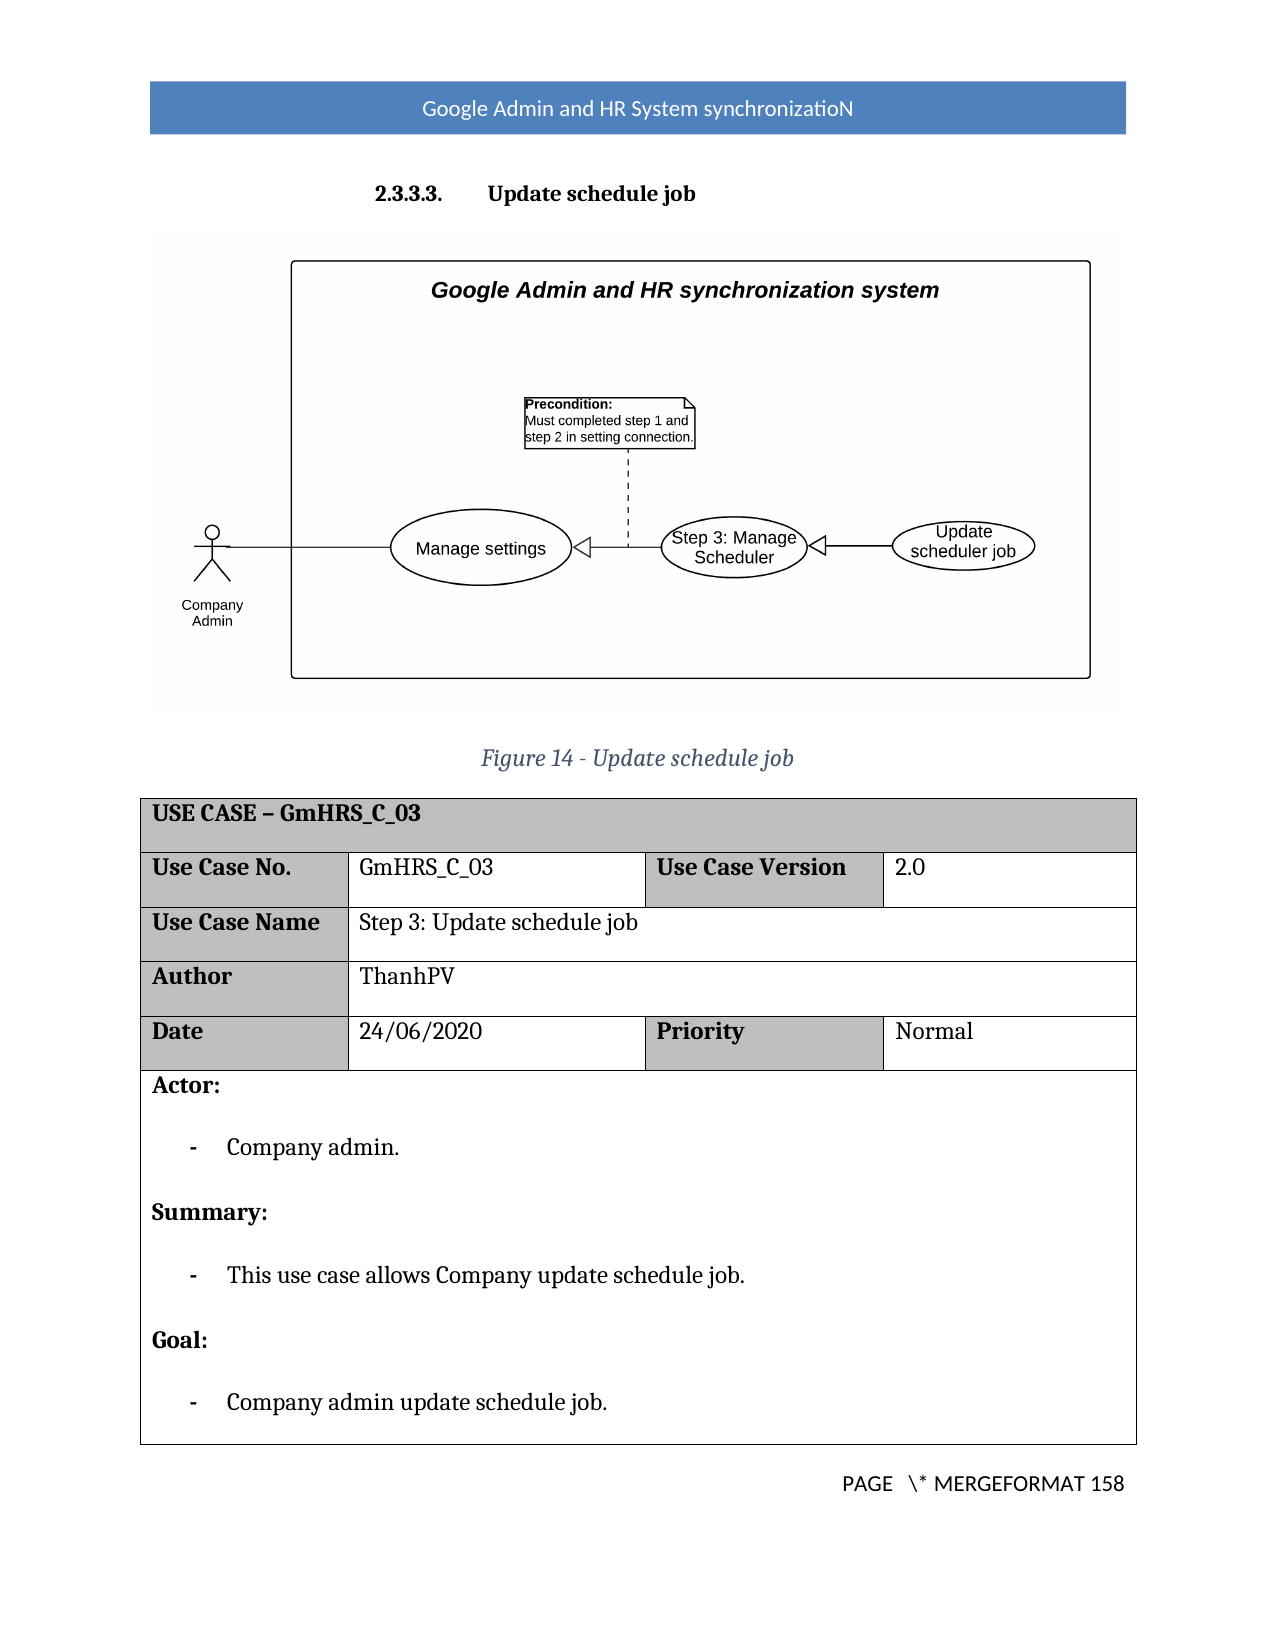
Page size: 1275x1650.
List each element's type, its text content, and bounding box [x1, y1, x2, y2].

table_cell Normal [884, 1017, 1136, 1070]
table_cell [141, 1071, 1136, 1444]
table_cell Use Case Version [646, 853, 883, 907]
table_cell ThanhPV [349, 962, 1136, 1016]
table_cell GmHRS_C_03 [349, 853, 645, 907]
table_cell Use Case Name [141, 908, 348, 961]
text Figure 14 - Update schedule job [150, 744, 1125, 772]
table_header USE CASE – GmHRS_C_03 [141, 799, 1136, 852]
picture [150, 231, 1125, 711]
table_cell Step 3: Update schedule job [349, 908, 1136, 961]
table_cell 24/06/2020 [349, 1017, 645, 1070]
table_cell Date [141, 1017, 348, 1070]
table_cell Priority [646, 1017, 883, 1070]
table_cell 2.0 [884, 853, 1136, 907]
table_cell Author [141, 962, 348, 1016]
subtitle Update schedule job [375, 181, 1125, 207]
table_cell Use Case No. [141, 853, 348, 907]
